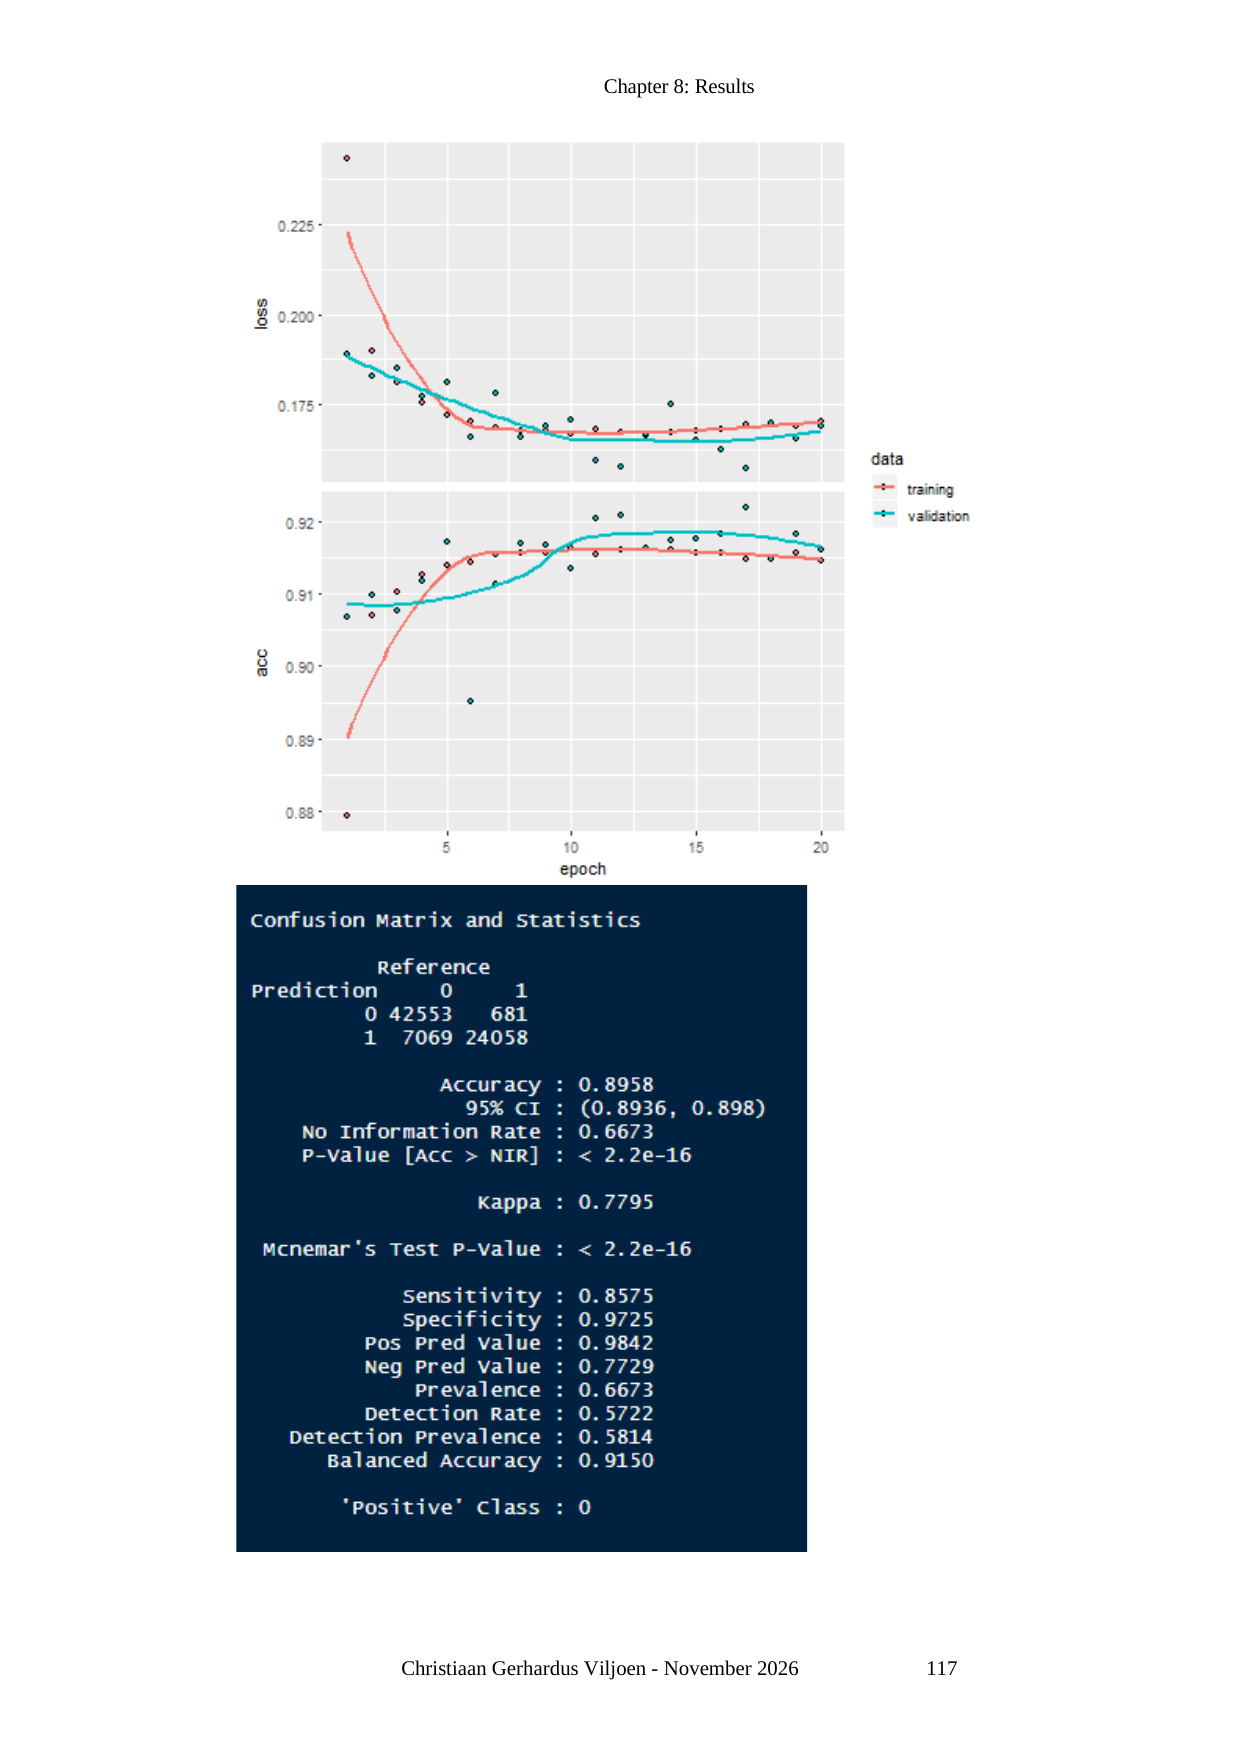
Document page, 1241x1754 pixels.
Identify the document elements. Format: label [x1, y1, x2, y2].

picture [236, 135, 987, 1552]
